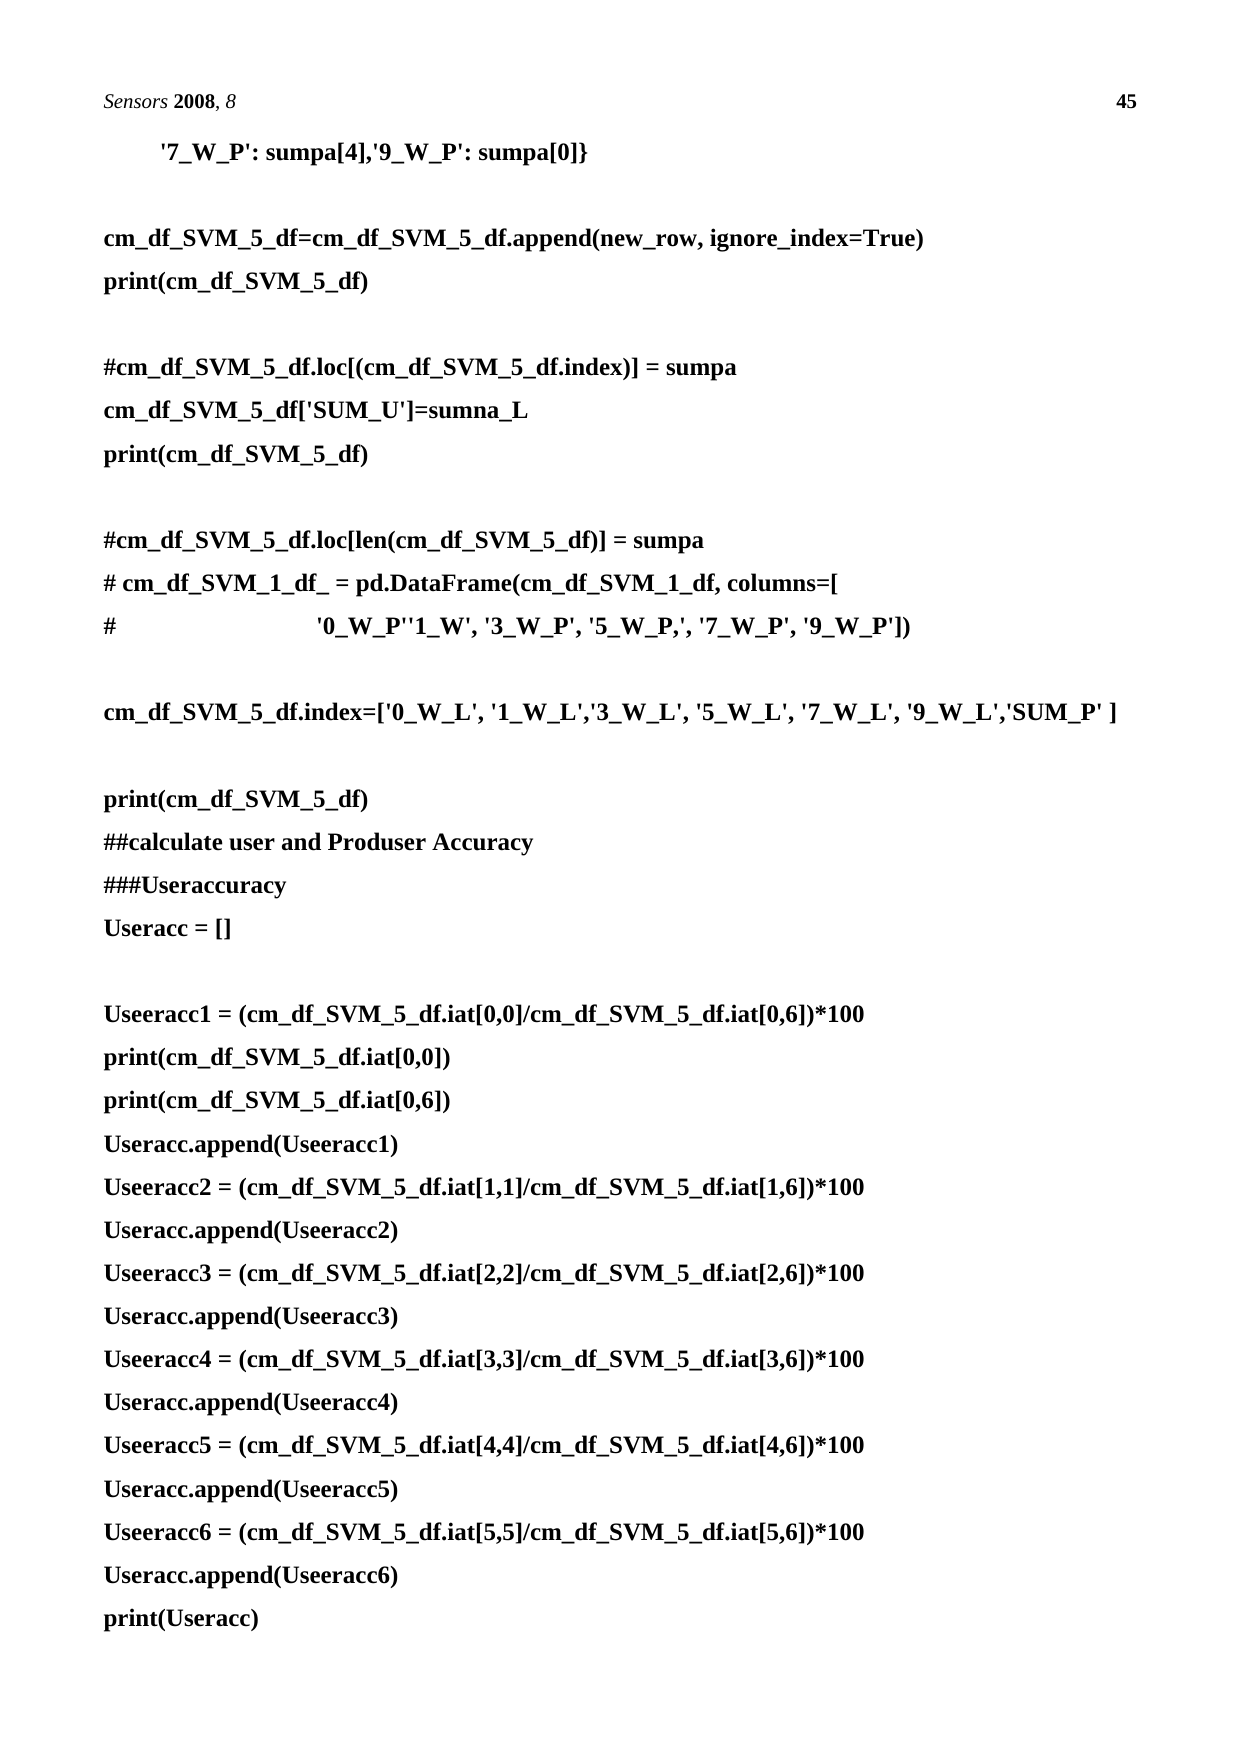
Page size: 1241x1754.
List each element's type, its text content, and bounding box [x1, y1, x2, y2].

text ###Useraccuracy [103, 870, 1137, 899]
text Useracc.append(Useeracc1) [103, 1129, 1137, 1157]
text Useeracc6 = (cm_df_SVM_5_df.iat[5,5]/cm_df_SVM_5_df.iat[5,6])*100 [103, 1517, 1137, 1546]
text '7_W_P': sumpa[4],'9_W_P': sumpa[0]} [103, 137, 1137, 166]
text cm_df_SVM_5_df=cm_df_SVM_5_df.append(new_row, ignore_index=True) [103, 223, 1137, 252]
text # cm_df_SVM_1_df_ = pd.DataFrame(cm_df_SVM_1_df, columns=[ [103, 568, 1137, 597]
text #cm_df_SVM_5_df.loc[(cm_df_SVM_5_df.index)] = sumpa [103, 352, 1137, 381]
text Useracc.append(Useeracc2) [103, 1215, 1137, 1244]
text Useeracc3 = (cm_df_SVM_5_df.iat[2,2]/cm_df_SVM_5_df.iat[2,6])*100 [103, 1258, 1137, 1287]
text Useracc.append(Useeracc5) [103, 1474, 1137, 1502]
text cm_df_SVM_5_df.index=['0_W_L', '1_W_L','3_W_L', '5_W_L', '7_W_L', '9_W_L','SUM_P' ] [103, 697, 1137, 726]
text cm_df_SVM_5_df['SUM_U']=sumna_L [103, 396, 1137, 424]
text print(Useracc) [103, 1603, 1137, 1632]
text print(cm_df_SVM_5_df) [103, 439, 1137, 467]
text Useracc.append(Useeracc6) [103, 1560, 1137, 1589]
text #cm_df_SVM_5_df.loc[len(cm_df_SVM_5_df)] = sumpa [103, 525, 1137, 554]
text Useeracc2 = (cm_df_SVM_5_df.iat[1,1]/cm_df_SVM_5_df.iat[1,6])*100 [103, 1172, 1137, 1201]
text Useeracc1 = (cm_df_SVM_5_df.iat[0,0]/cm_df_SVM_5_df.iat[0,6])*100 [103, 999, 1137, 1028]
text print(cm_df_SVM_5_df) [103, 266, 1137, 295]
text ##calculate user and Produser Accuracy [103, 827, 1137, 856]
text Useeracc4 = (cm_df_SVM_5_df.iat[3,3]/cm_df_SVM_5_df.iat[3,6])*100 [103, 1344, 1137, 1373]
text Useracc.append(Useeracc3) [103, 1301, 1137, 1330]
text # '0_W_P''1_W', '3_W_P', '5_W_P,', '7_W_P', '9_W_P']) [103, 611, 1137, 640]
text Useeracc5 = (cm_df_SVM_5_df.iat[4,4]/cm_df_SVM_5_df.iat[4,6])*100 [103, 1431, 1137, 1459]
text print(cm_df_SVM_5_df) [103, 784, 1137, 812]
text print(cm_df_SVM_5_df.iat[0,6]) [103, 1086, 1137, 1114]
text Useracc = [] [103, 913, 1137, 942]
text Useracc.append(Useeracc4) [103, 1387, 1137, 1416]
text print(cm_df_SVM_5_df.iat[0,0]) [103, 1042, 1137, 1071]
